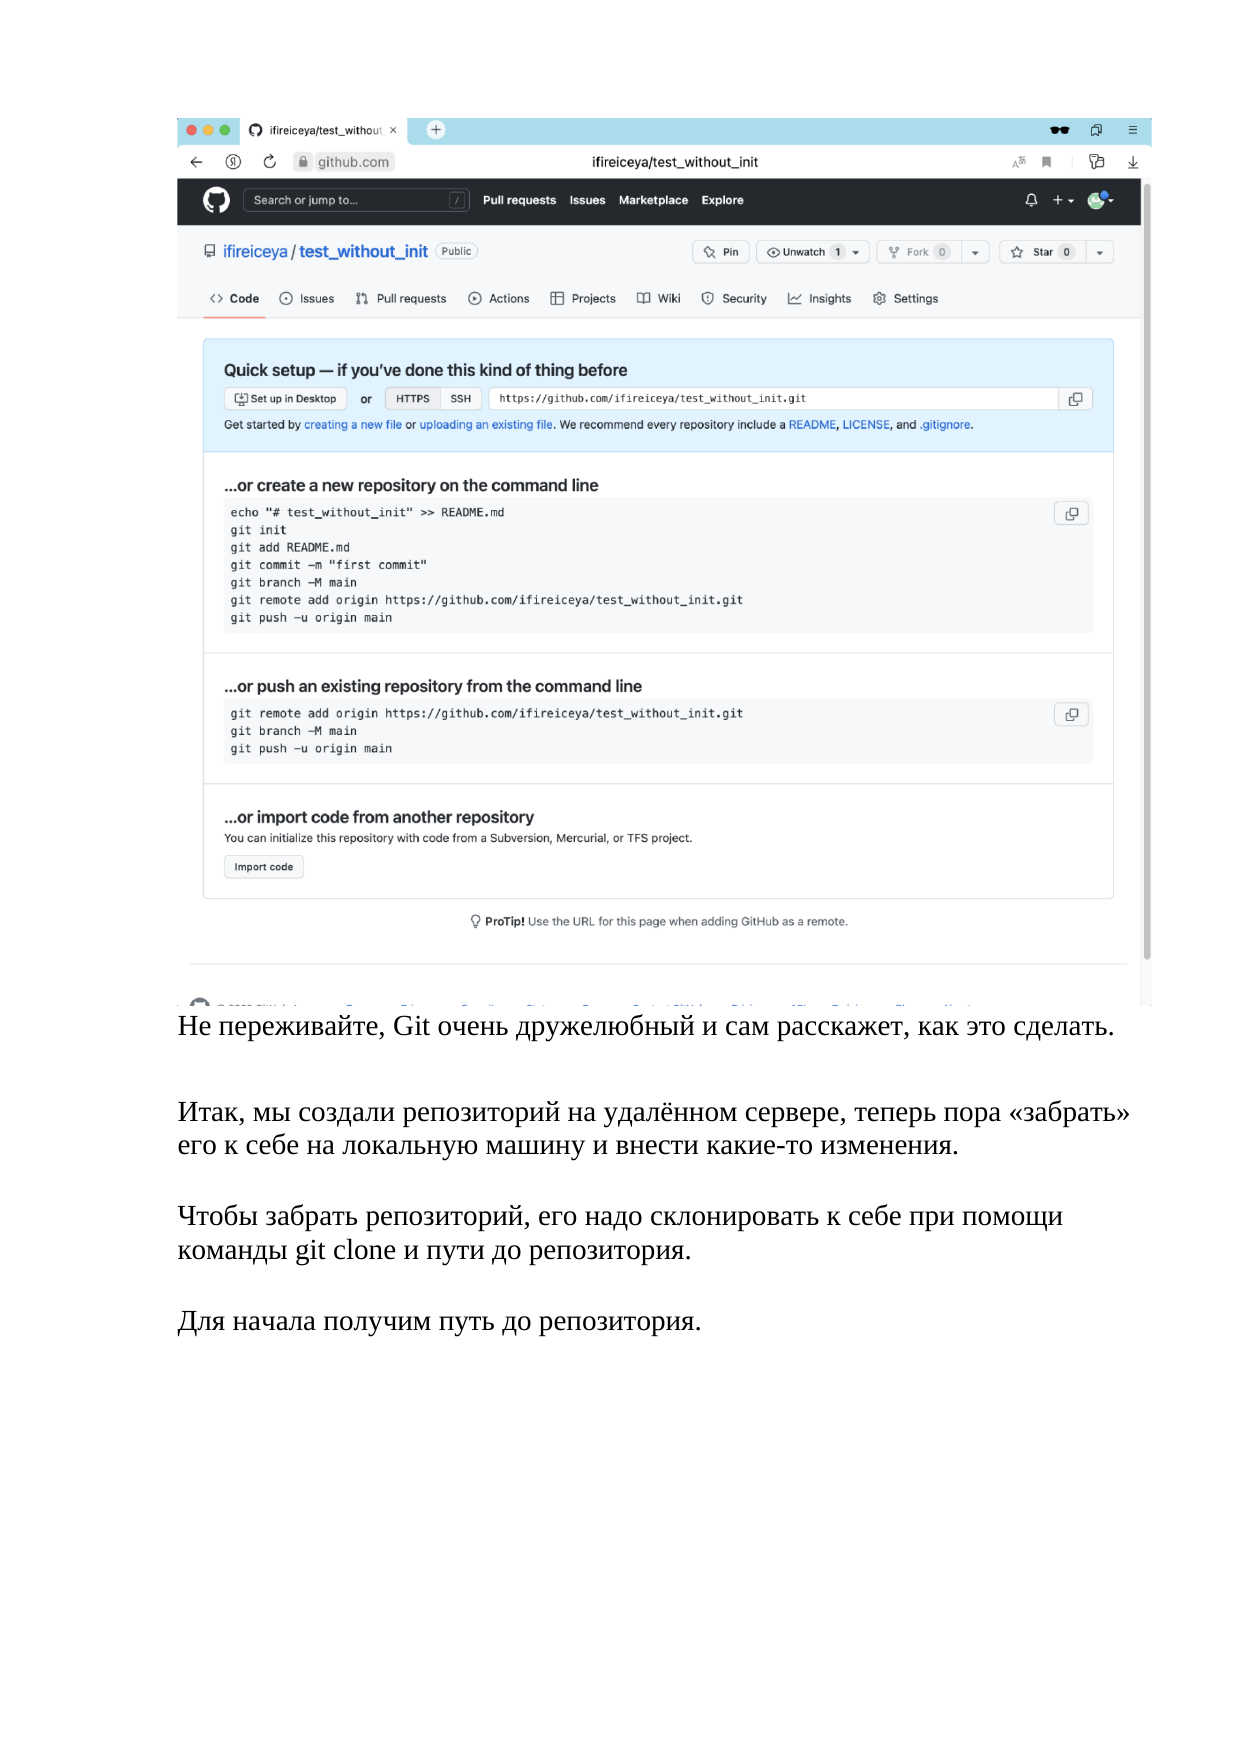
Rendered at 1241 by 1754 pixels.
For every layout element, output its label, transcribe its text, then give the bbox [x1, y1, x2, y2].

text Для начала получим путь до репозитория. [177, 1303, 1152, 1337]
text Не переживайте, Git очень дружелюбный и сам расскажет, как это сделать. [177, 1006, 1152, 1041]
text Итак, мы создали репозиторий на удалённом сервере, теперь пора «забрать» его к себе на локальную машину и внести какие-то изменения. [177, 1094, 1152, 1161]
text Чтобы забрать репозиторий, его надо склонировать к себе при помощи команды git clone и пути до репозитория. [177, 1198, 1152, 1266]
picture [177, 118, 1152, 1006]
